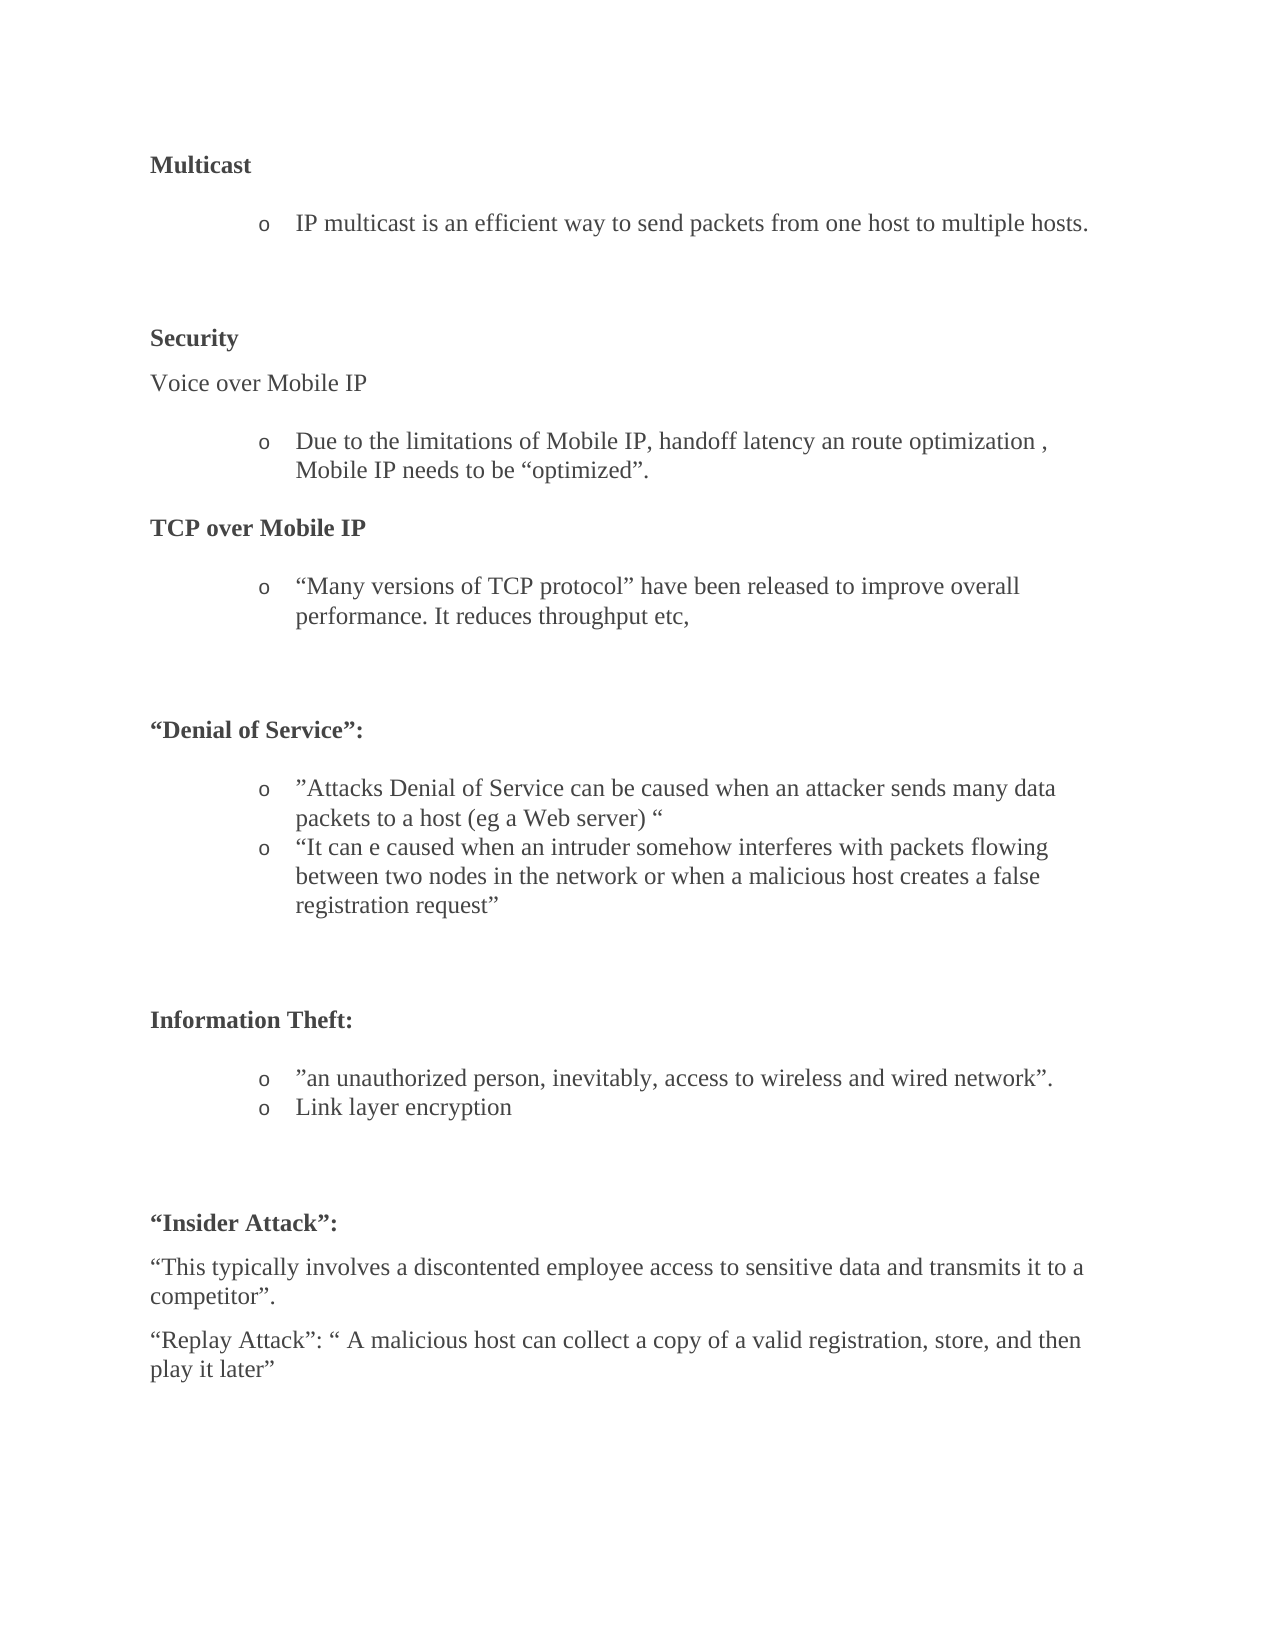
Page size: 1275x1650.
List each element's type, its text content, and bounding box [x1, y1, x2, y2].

list “Many versions of TCP protocol” have been released to improve overall performance. It reduces throughput etc, [258, 571, 1109, 629]
text Multicast [150, 150, 1109, 179]
list IP multicast is an efficient way to send packets from one host to multiple hosts. [258, 208, 1109, 237]
list Link layer encryption [258, 1092, 1109, 1122]
text TCP over Mobile IP [150, 513, 1109, 542]
text Voice over Mobile IP [150, 368, 1109, 397]
text “Replay Attack”: “ A malicious host can collect a copy of a valid registration, store, and then play it later” [150, 1325, 1109, 1383]
text “Insider Attack”: [150, 1208, 1109, 1236]
text “Denial of Service”: [150, 715, 1109, 744]
text Information Theft: [150, 1005, 1109, 1033]
list ”Attacks Denial of Service can be caused when an attacker sends many data packets to a host (eg a Web server) “ [258, 773, 1109, 832]
list ”an unauthorized person, inevitably, access to wireless and wired network”. [258, 1063, 1109, 1092]
list Due to the limitations of Mobile IP, handoff latency an route optimization , Mobile IP needs to be “optimized”. [258, 426, 1109, 484]
text Security [150, 323, 1109, 352]
text “This typically involves a discontented employee access to sensitive data and transmits it to a competitor”. [150, 1252, 1109, 1309]
list “It can e caused when an intruder somehow interferes with packets flowing between two nodes in the network or when a malicious host creates a false registration request” [258, 832, 1109, 919]
